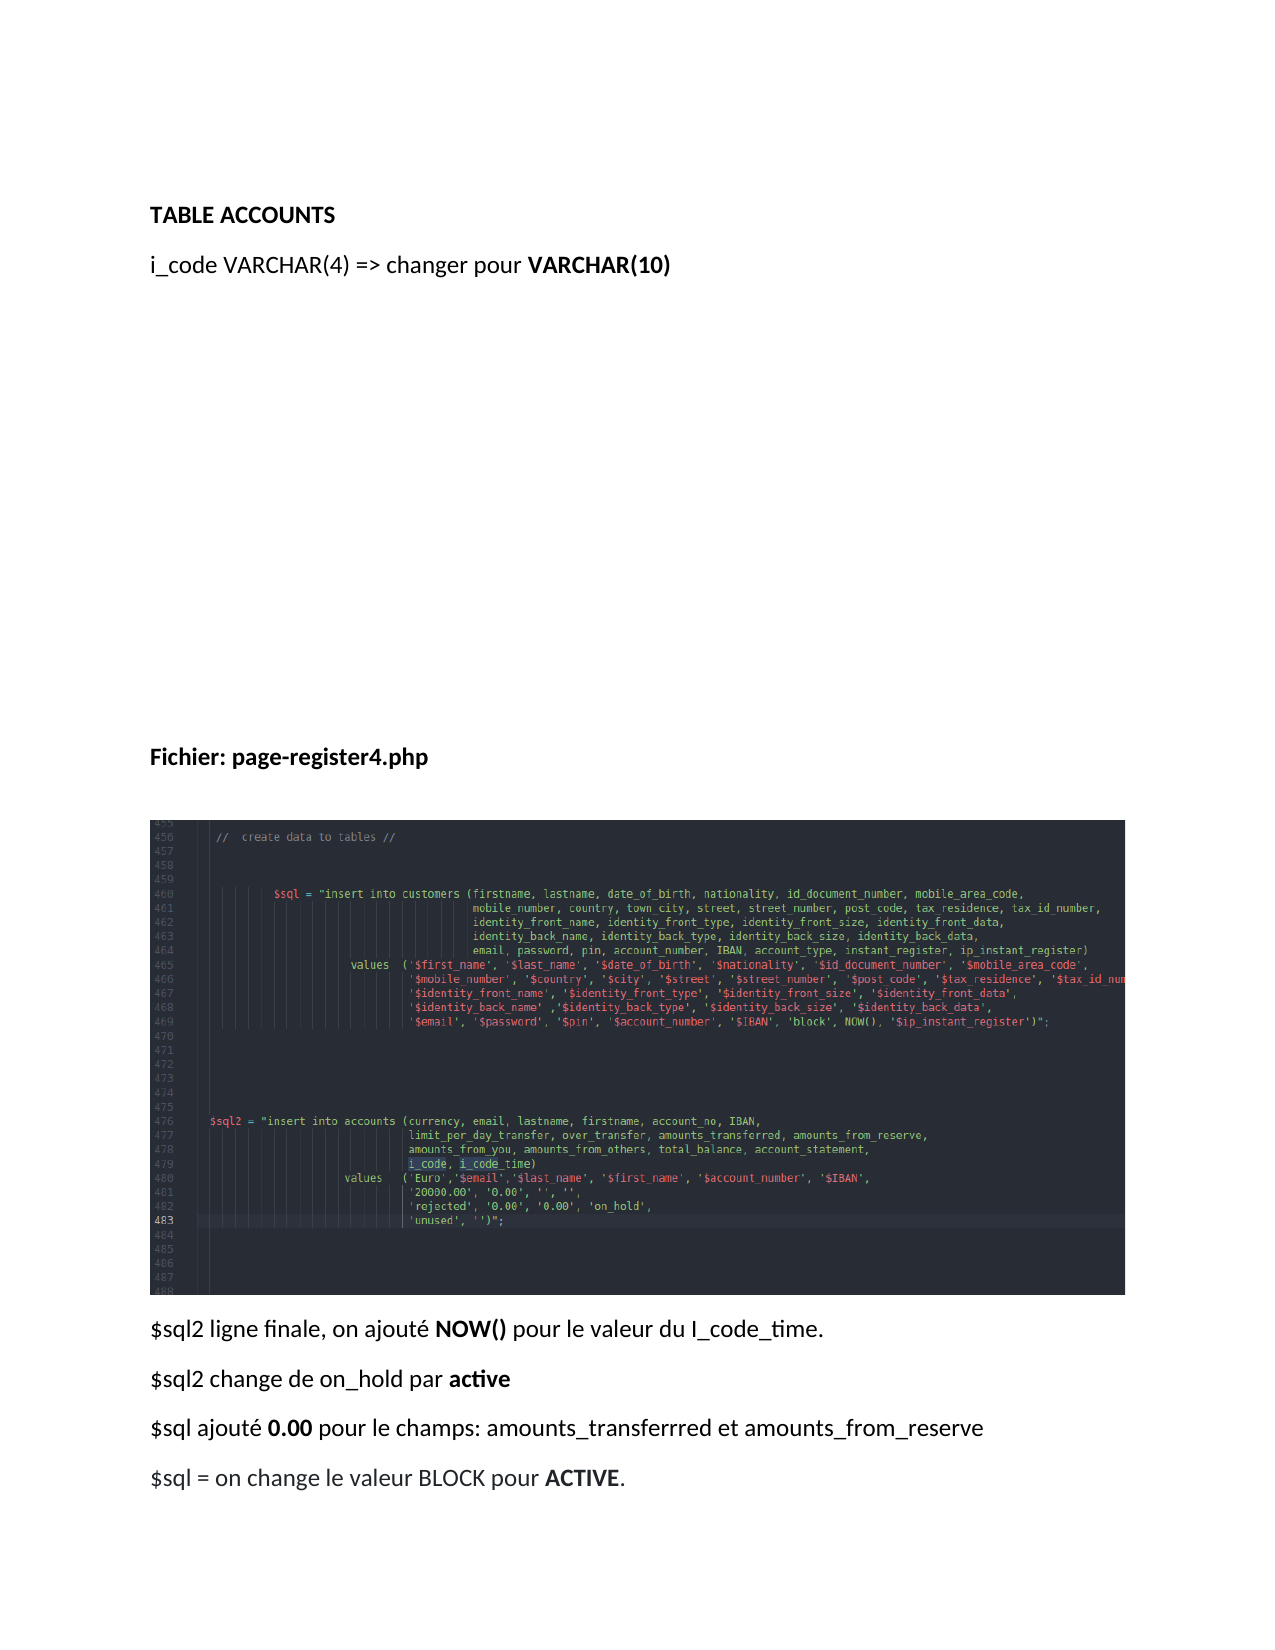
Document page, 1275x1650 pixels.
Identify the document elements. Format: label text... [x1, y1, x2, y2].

text $sql ajouté 0.00 pour le champs: amounts_transferrred et amounts_from_reserve [150, 1412, 1125, 1443]
text TABLE ACCOUNTS [150, 199, 1125, 230]
text i_code VARCHAR(4) => changer pour VARCHAR(10) [150, 249, 1125, 280]
text $sql = on change le valeur BLOCK pour ACTIVE. [150, 1462, 1125, 1492]
subtitle Fichier: page-register4.php [150, 741, 1125, 771]
text $sql2 ligne finale, on ajouté NOW() pour le valeur du I_code_time. [150, 1313, 1125, 1344]
text $sql2 change de on_hold par active [150, 1363, 1125, 1393]
picture [150, 820, 1125, 1295]
